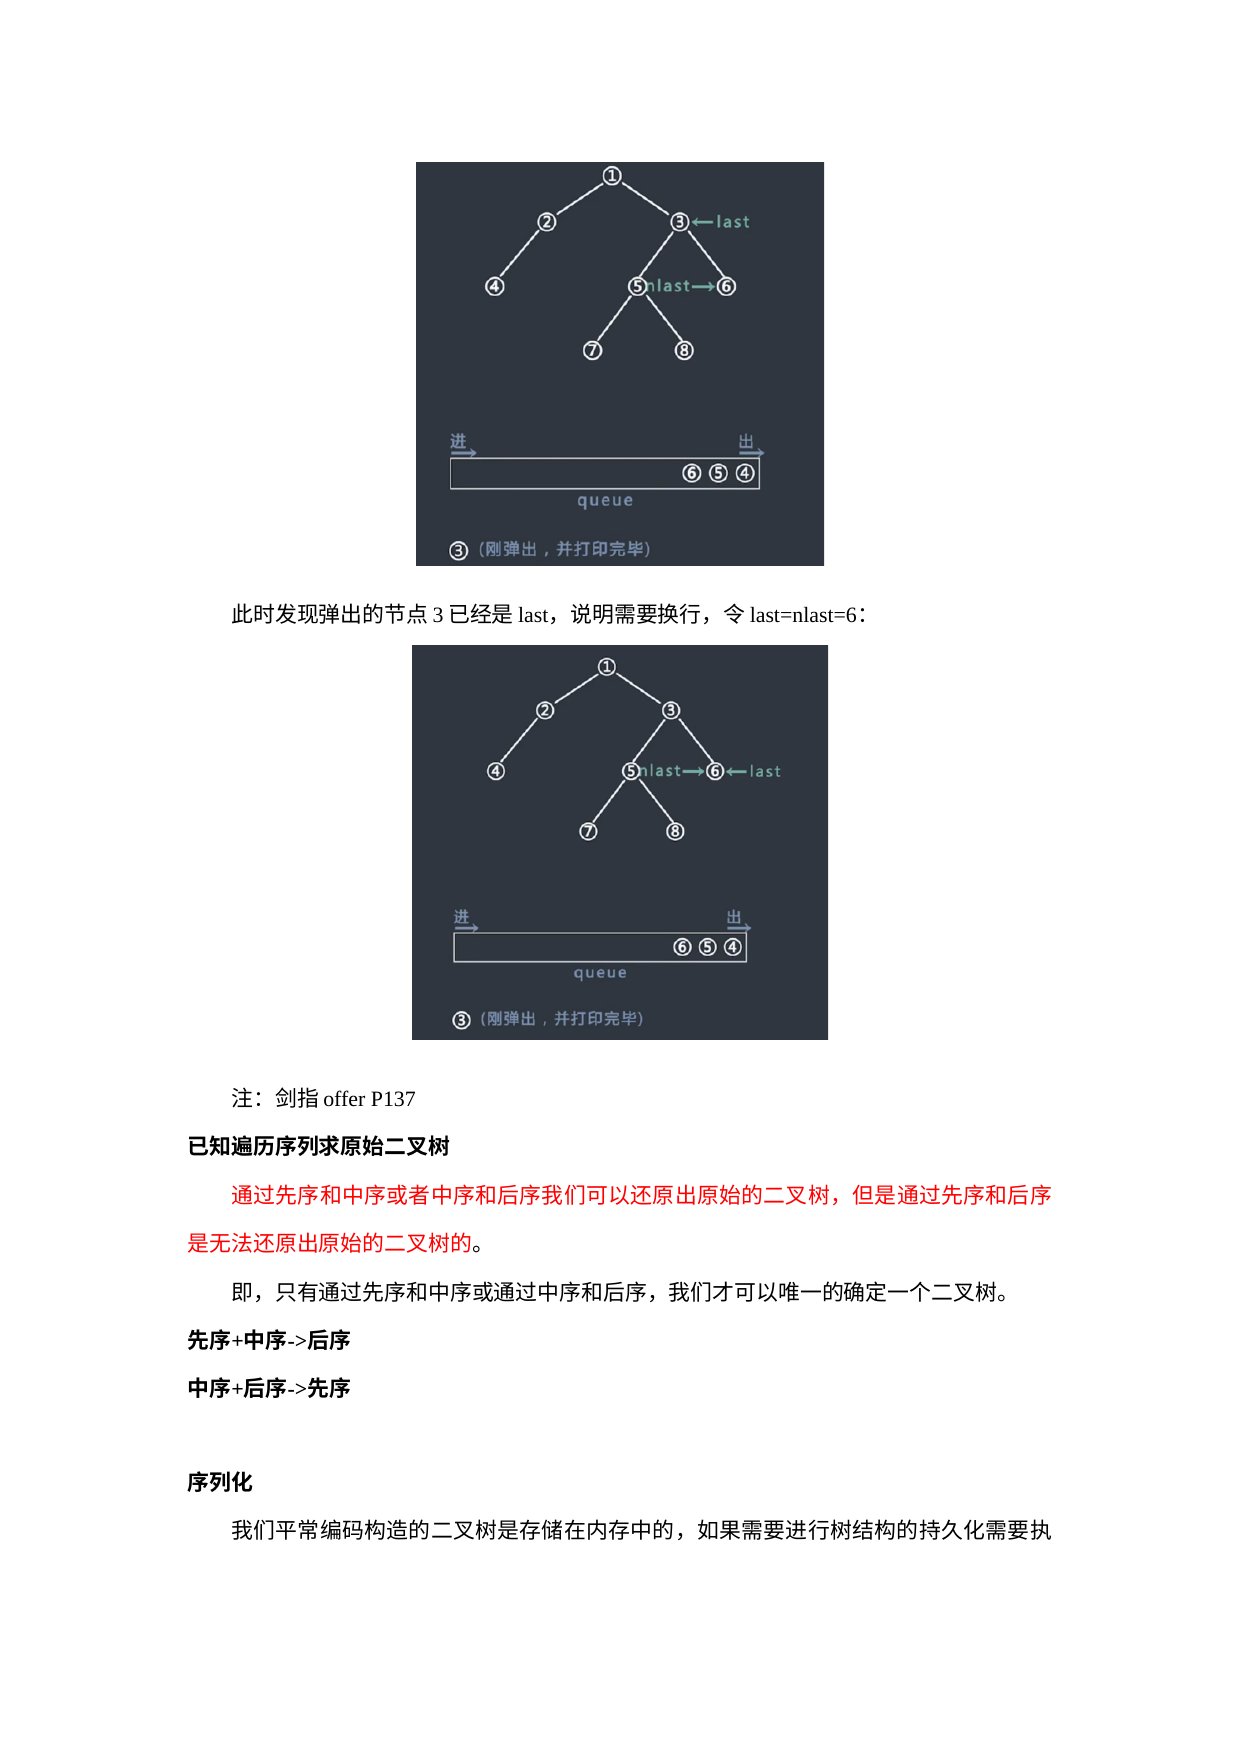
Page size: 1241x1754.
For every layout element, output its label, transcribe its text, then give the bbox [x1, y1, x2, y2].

subtitle 先序+中序->后序 [187, 1323, 1053, 1355]
text 即，只有通过先序和中序或通过中序和后序，我们才可以唯一的确定一个二叉树。 [187, 1274, 1053, 1307]
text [187, 1513, 1053, 1545]
subtitle 已知遍历序列求原始二叉树 [187, 1129, 1053, 1161]
picture [412, 645, 829, 1040]
text 通过先序和中序或者中序和后序我们可以还原出原始的二叉树，但是通过先序和后序是无法还原出原始的二叉树的。 [187, 1177, 1053, 1258]
text 注：剑指offer P137 [187, 1081, 1053, 1113]
picture [416, 162, 825, 566]
text 此时发现弹出的节点3已经是last，说明需要换行，令last=nlast=6： [187, 597, 1053, 629]
subtitle 中序+后序->先序 [187, 1371, 1053, 1403]
subtitle 序列化 [187, 1464, 1053, 1497]
